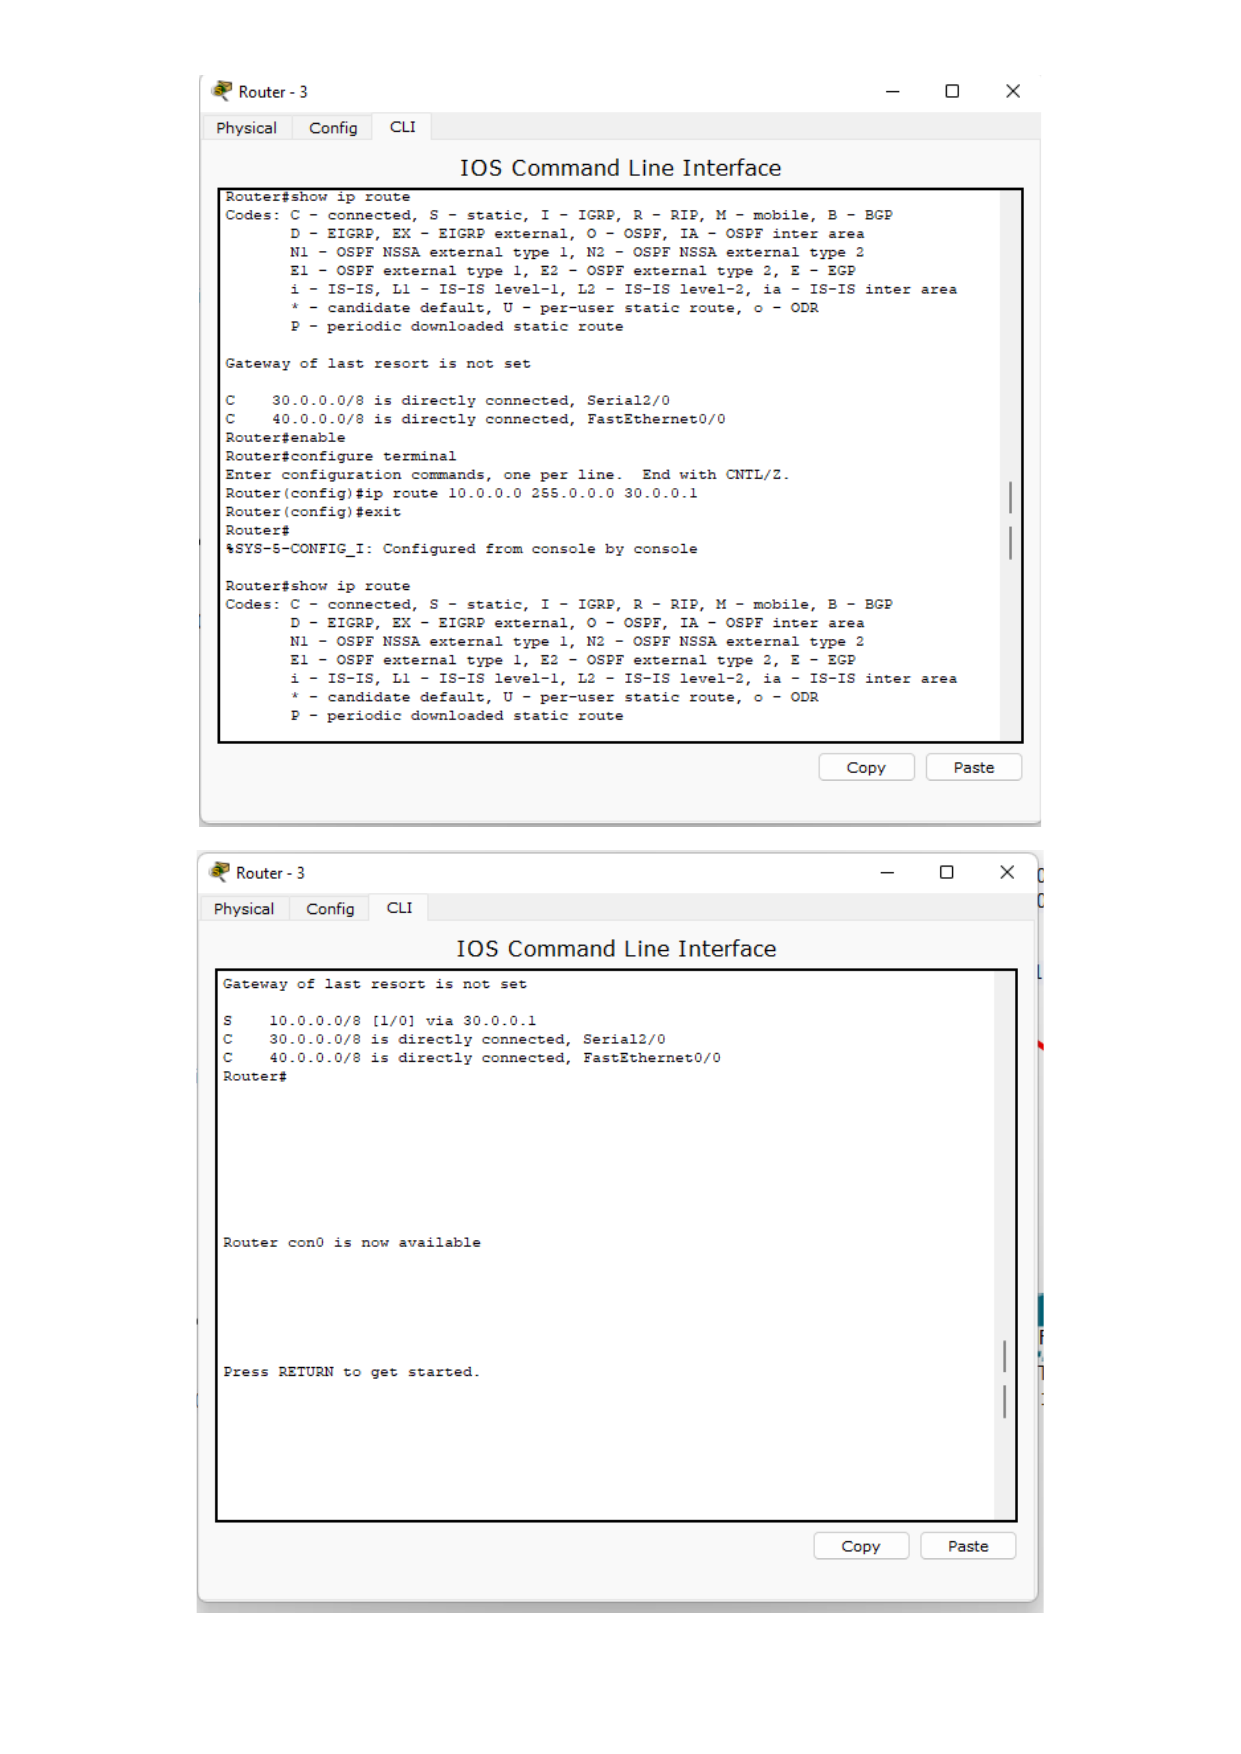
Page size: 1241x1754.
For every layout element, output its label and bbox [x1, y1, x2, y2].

picture [196, 850, 1044, 1613]
picture [199, 75, 1042, 827]
